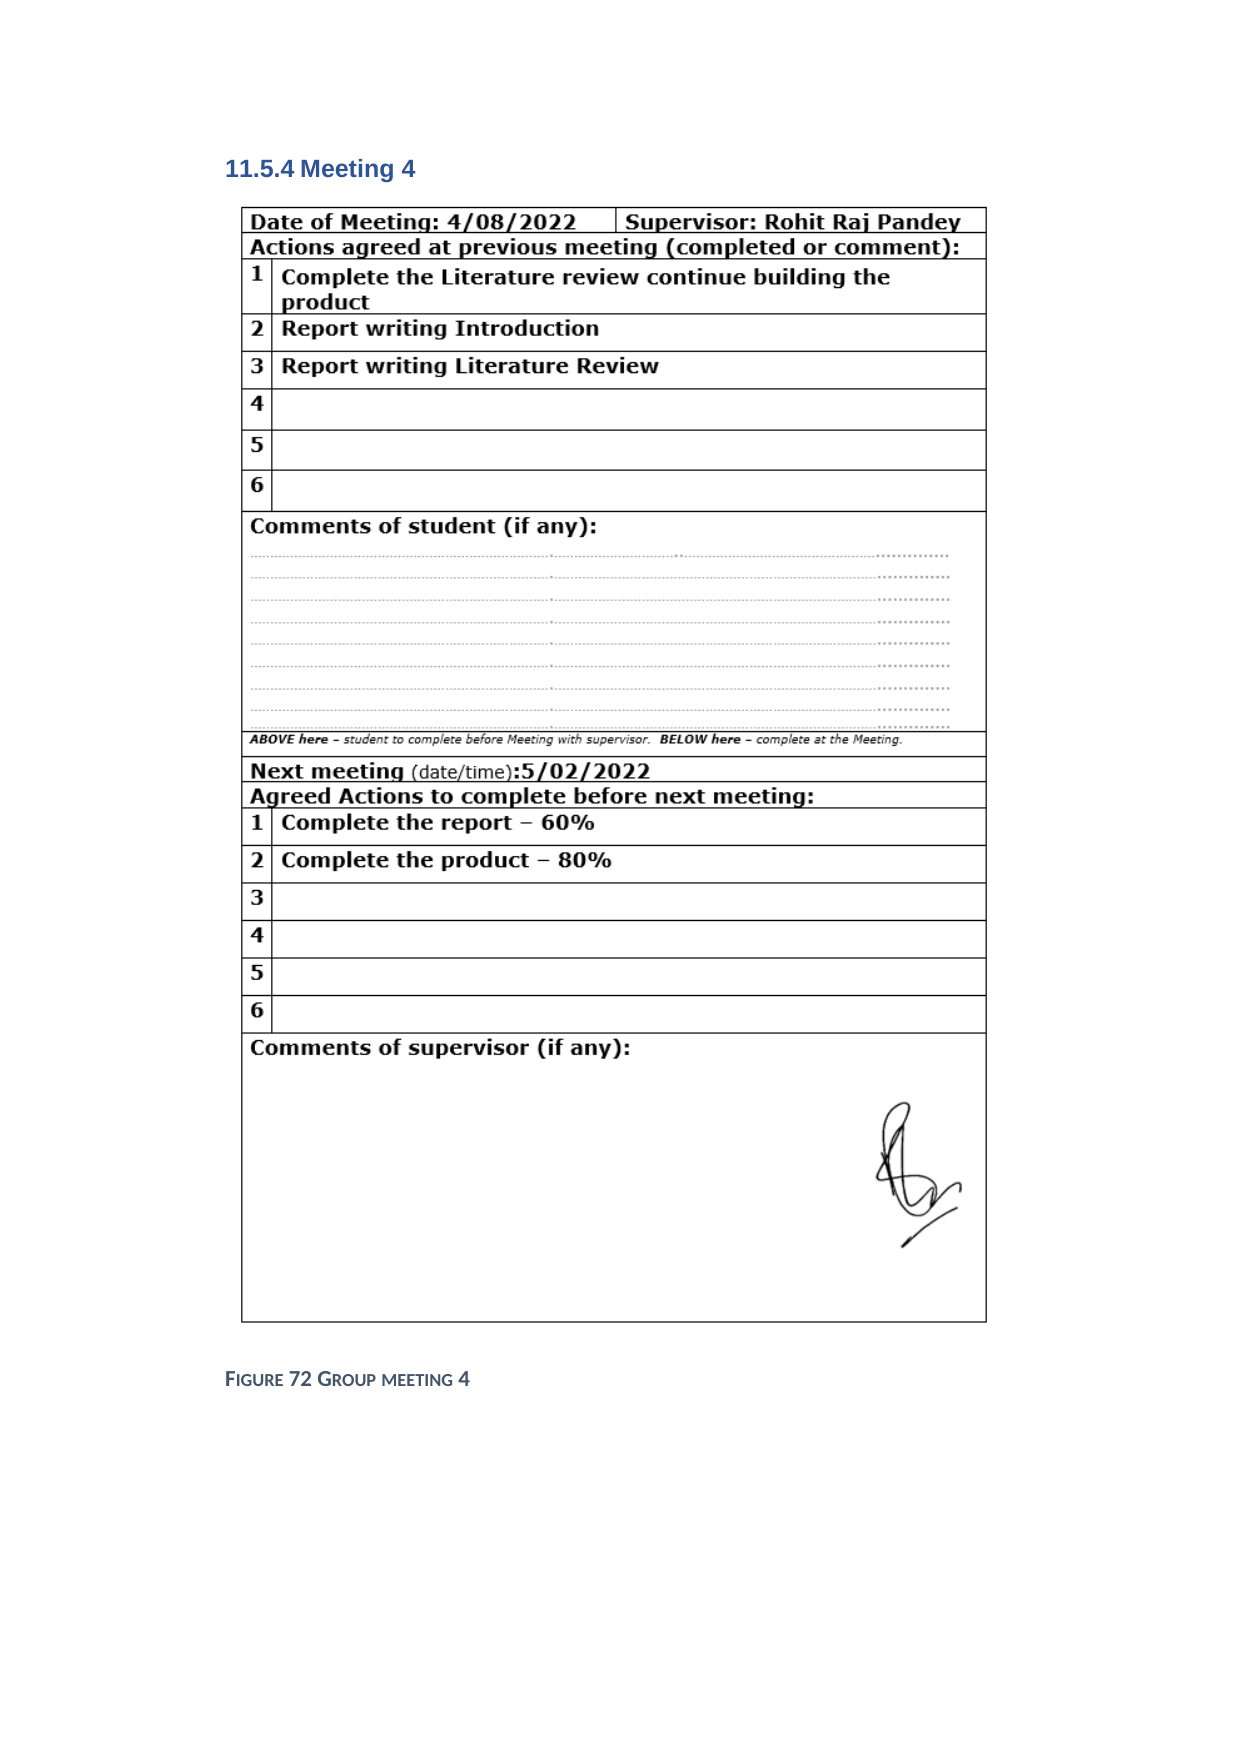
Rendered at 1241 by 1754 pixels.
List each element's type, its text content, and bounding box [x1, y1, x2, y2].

subtitle 11.5.4 Meeting 4 [225, 154, 1090, 183]
picture [225, 197, 997, 1334]
